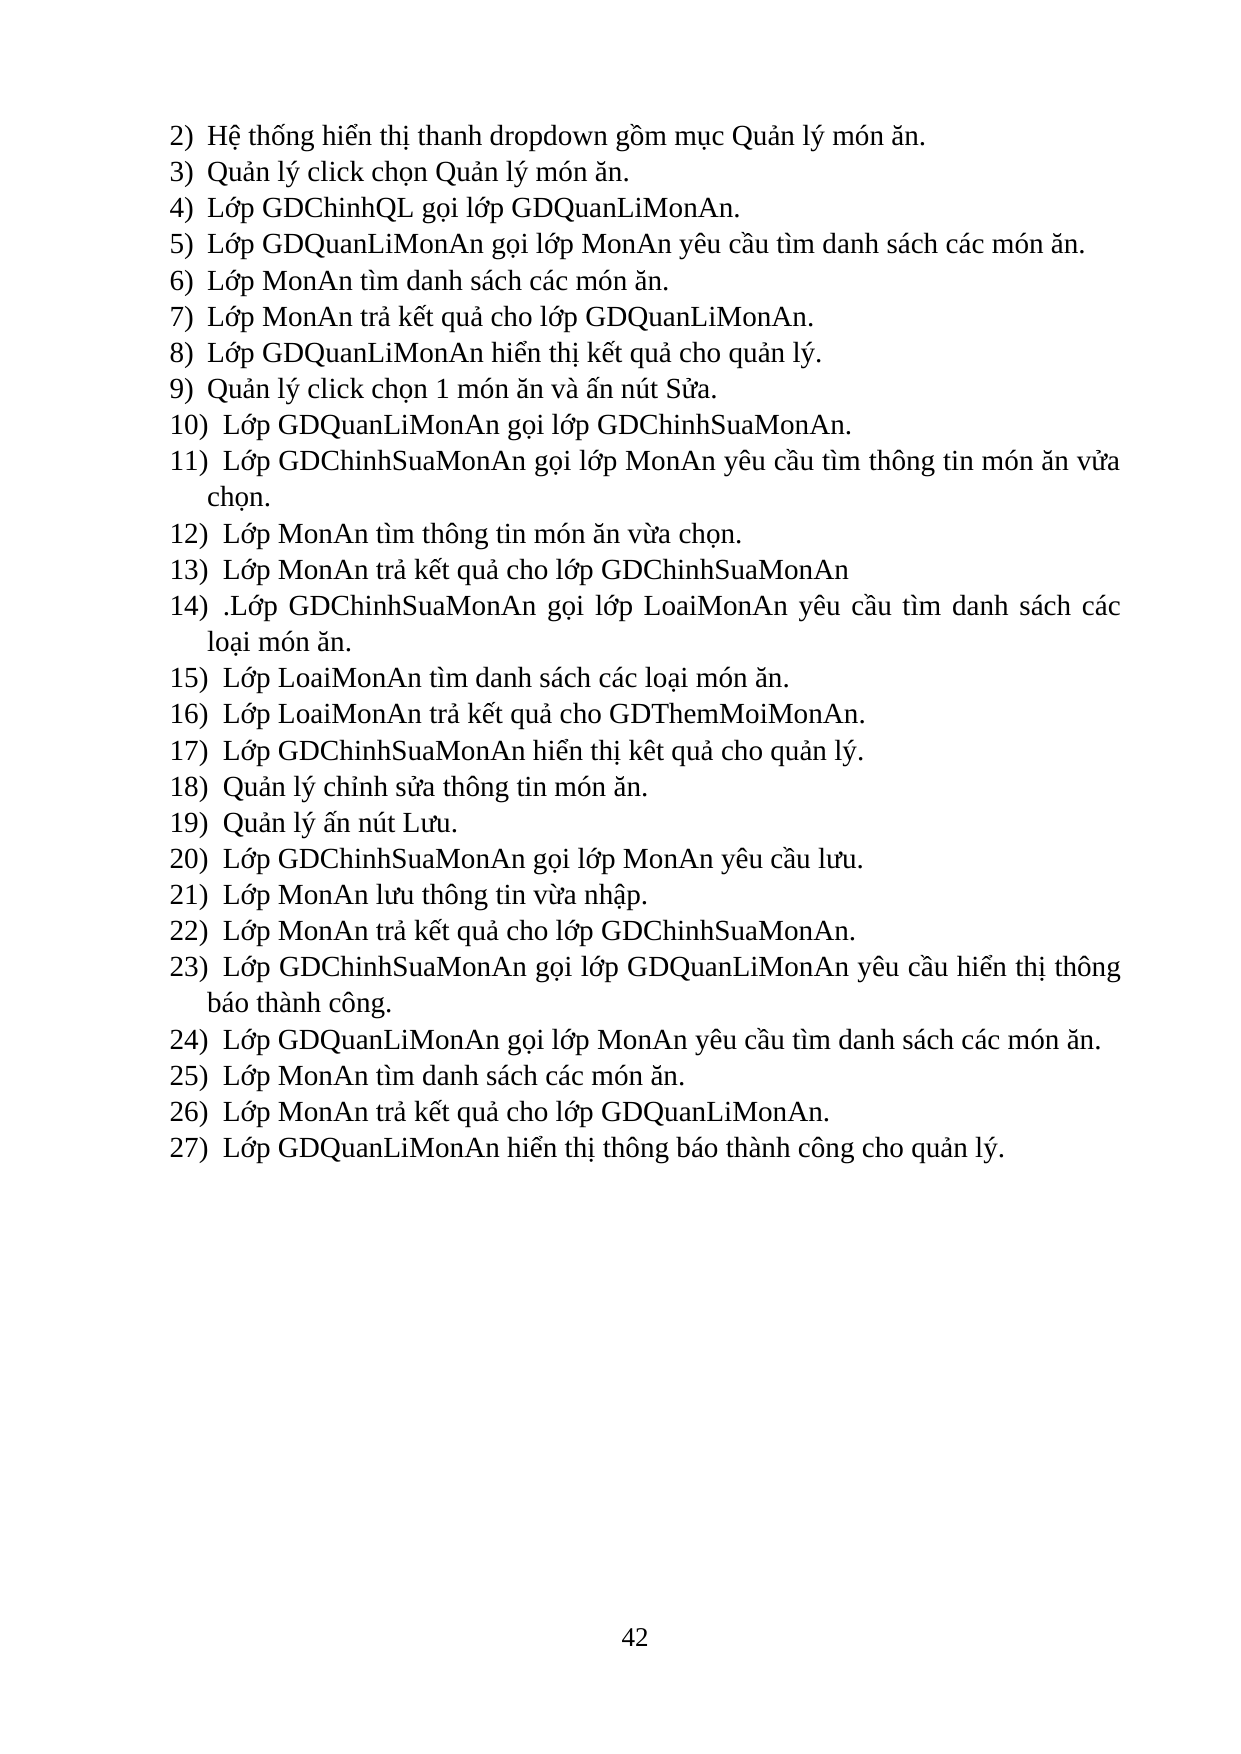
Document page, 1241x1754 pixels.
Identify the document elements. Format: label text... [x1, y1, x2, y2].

list Lớp GDChinhQL gọi lớp GDQuanLiMonAn. [169, 190, 1122, 224]
list Lớp GDChinhSuaMonAn gọi lớp MonAn yêu cầu tìm thông tin món ăn vửa chọn. [169, 443, 1122, 513]
list Lớp GDChinhSuaMonAn gọi lớp GDQuanLiMonAn yêu cầu hiển thị thông báo thành công. [169, 949, 1122, 1019]
list Lớp GDQuanLiMonAn gọi lớp MonAn yêu cầu tìm danh sách các món ăn. [169, 1022, 1122, 1055]
list Lớp MonAn tìm danh sách các món ăn. [169, 263, 1122, 296]
list Hệ thống hiển thị thanh dropdown gồm mục Quản lý món ăn. [169, 118, 1122, 152]
list Lớp MonAn trả kết quả cho lớp GDQuanLiMonAn. [169, 299, 1122, 332]
list Lớp LoaiMonAn tìm danh sách các loại món ăn. [169, 660, 1122, 694]
list Quản lý ấn nút Lưu. [169, 805, 1122, 838]
list Lớp MonAn trả kết quả cho lớp GDQuanLiMonAn. [169, 1094, 1122, 1128]
list Lớp MonAn tìm thông tin món ăn vừa chọn. [169, 516, 1122, 549]
list Lớp GDQuanLiMonAn hiển thị kết quả cho quản lý. [169, 335, 1122, 368]
list Quản lý click chọn Quản lý món ăn. [169, 154, 1122, 188]
list .Lớp GDChinhSuaMonAn gọi lớp LoaiMonAn yêu cầu tìm danh sách các loại món ăn. [169, 588, 1122, 658]
list Lớp GDQuanLiMonAn gọi lớp GDChinhSuaMonAn. [169, 407, 1122, 441]
list Lớp LoaiMonAn trả kết quả cho GDThemMoiMonAn. [169, 696, 1122, 730]
list Lớp GDQuanLiMonAn hiển thị thông báo thành công cho quản lý. [169, 1130, 1122, 1164]
list Lớp GDChinhSuaMonAn gọi lớp MonAn yêu cầu lưu. [169, 841, 1122, 874]
list Quản lý chỉnh sửa thông tin món ăn. [169, 769, 1122, 802]
list Lớp GDChinhSuaMonAn hiển thị kêt quả cho quản lý. [169, 733, 1122, 766]
list Lớp MonAn trả kết quả cho lớp GDChinhSuaMonAn. [169, 913, 1122, 947]
list Lớp GDQuanLiMonAn gọi lớp MonAn yêu cầu tìm danh sách các món ăn. [169, 227, 1122, 260]
list Lớp MonAn lưu thông tin vừa nhập. [169, 877, 1122, 911]
list Lớp MonAn tìm danh sách các món ăn. [169, 1058, 1122, 1091]
list Quản lý click chọn 1 món ăn và ấn nút Sửa. [169, 371, 1122, 405]
list Lớp MonAn trả kết quả cho lớp GDChinhSuaMonAn [169, 552, 1122, 585]
